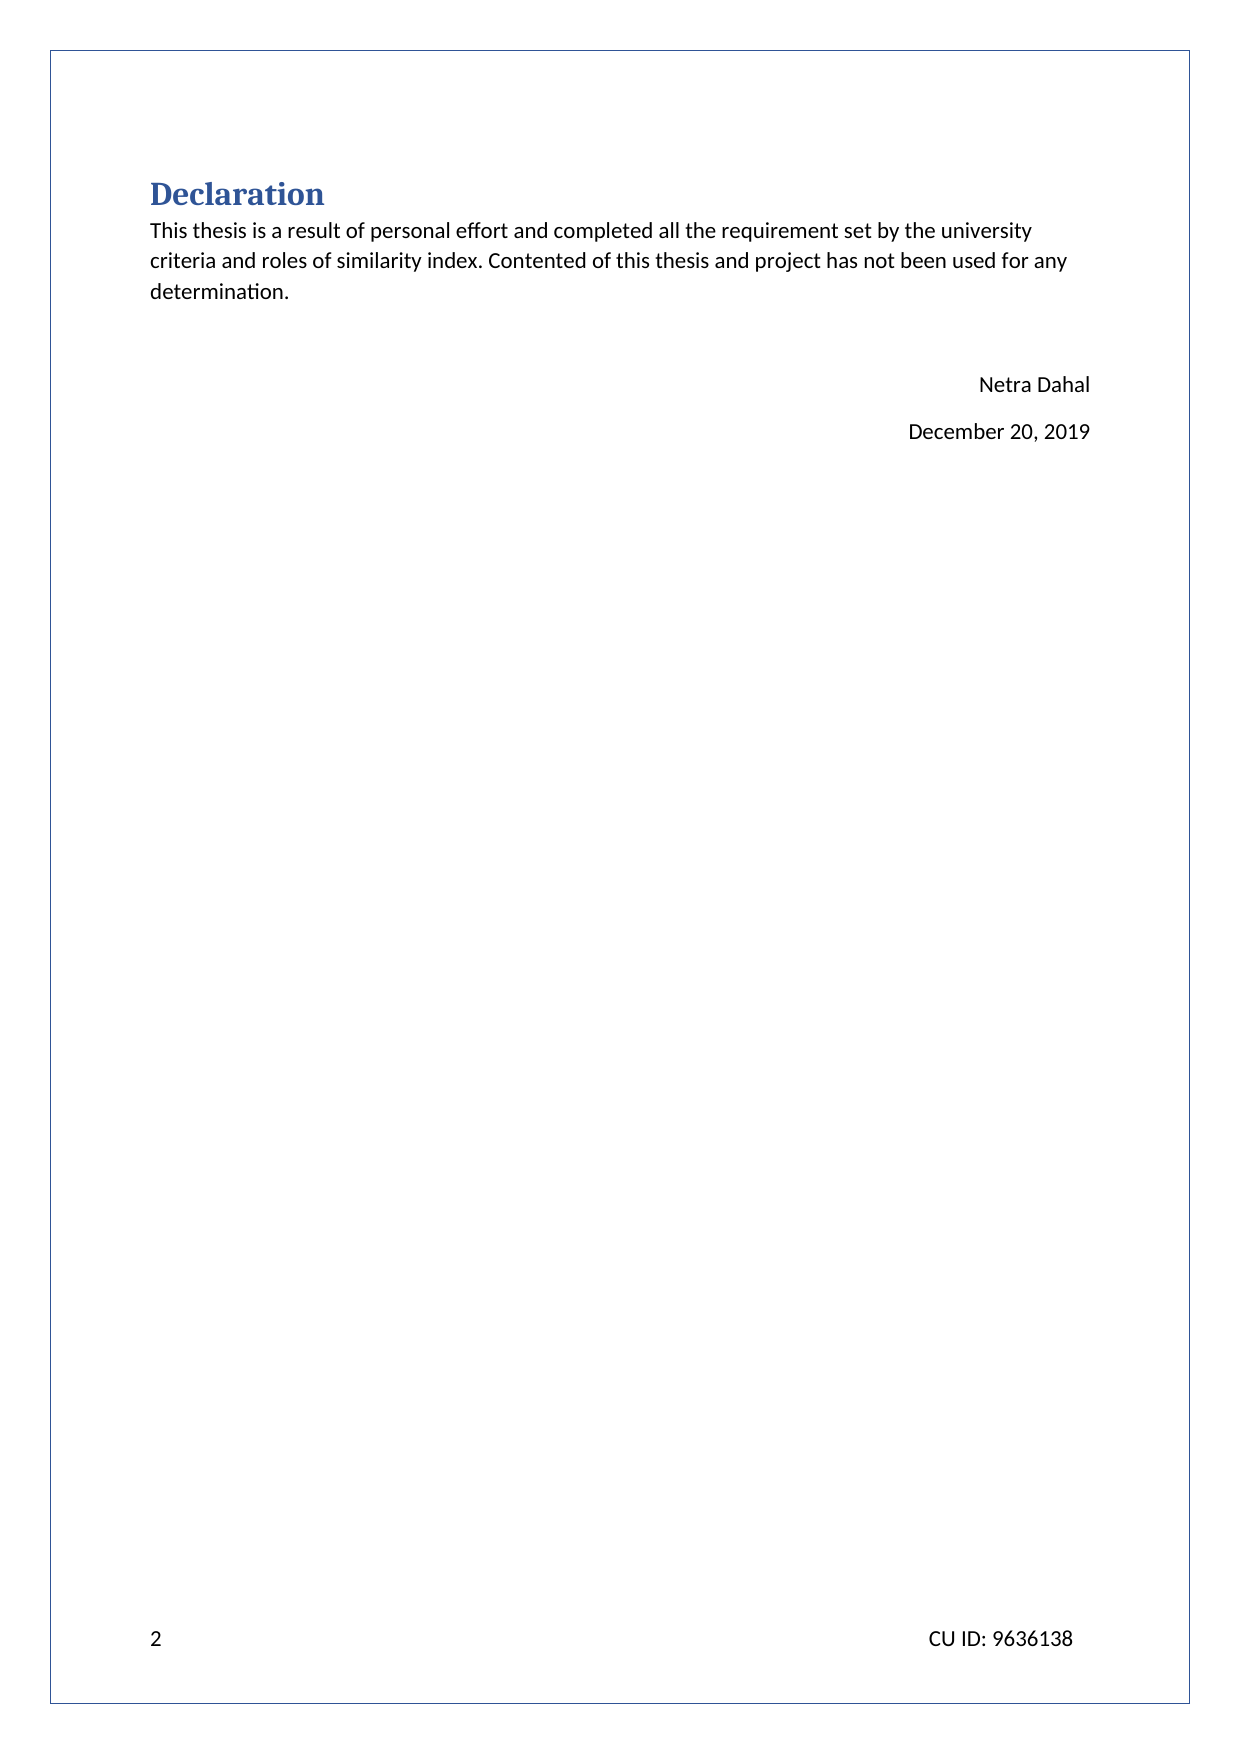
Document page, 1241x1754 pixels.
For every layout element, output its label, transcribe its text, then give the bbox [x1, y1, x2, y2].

text This thesis is a result of personal effort and completed all the requirement set by the university criteria and roles of similarity index. Contented of this thesis and project has not been used for any determination. [150, 216, 1090, 305]
text Netra Dahal [150, 371, 1090, 398]
text December 20, 2019 [150, 417, 1090, 445]
subtitle Declaration [150, 175, 1090, 213]
